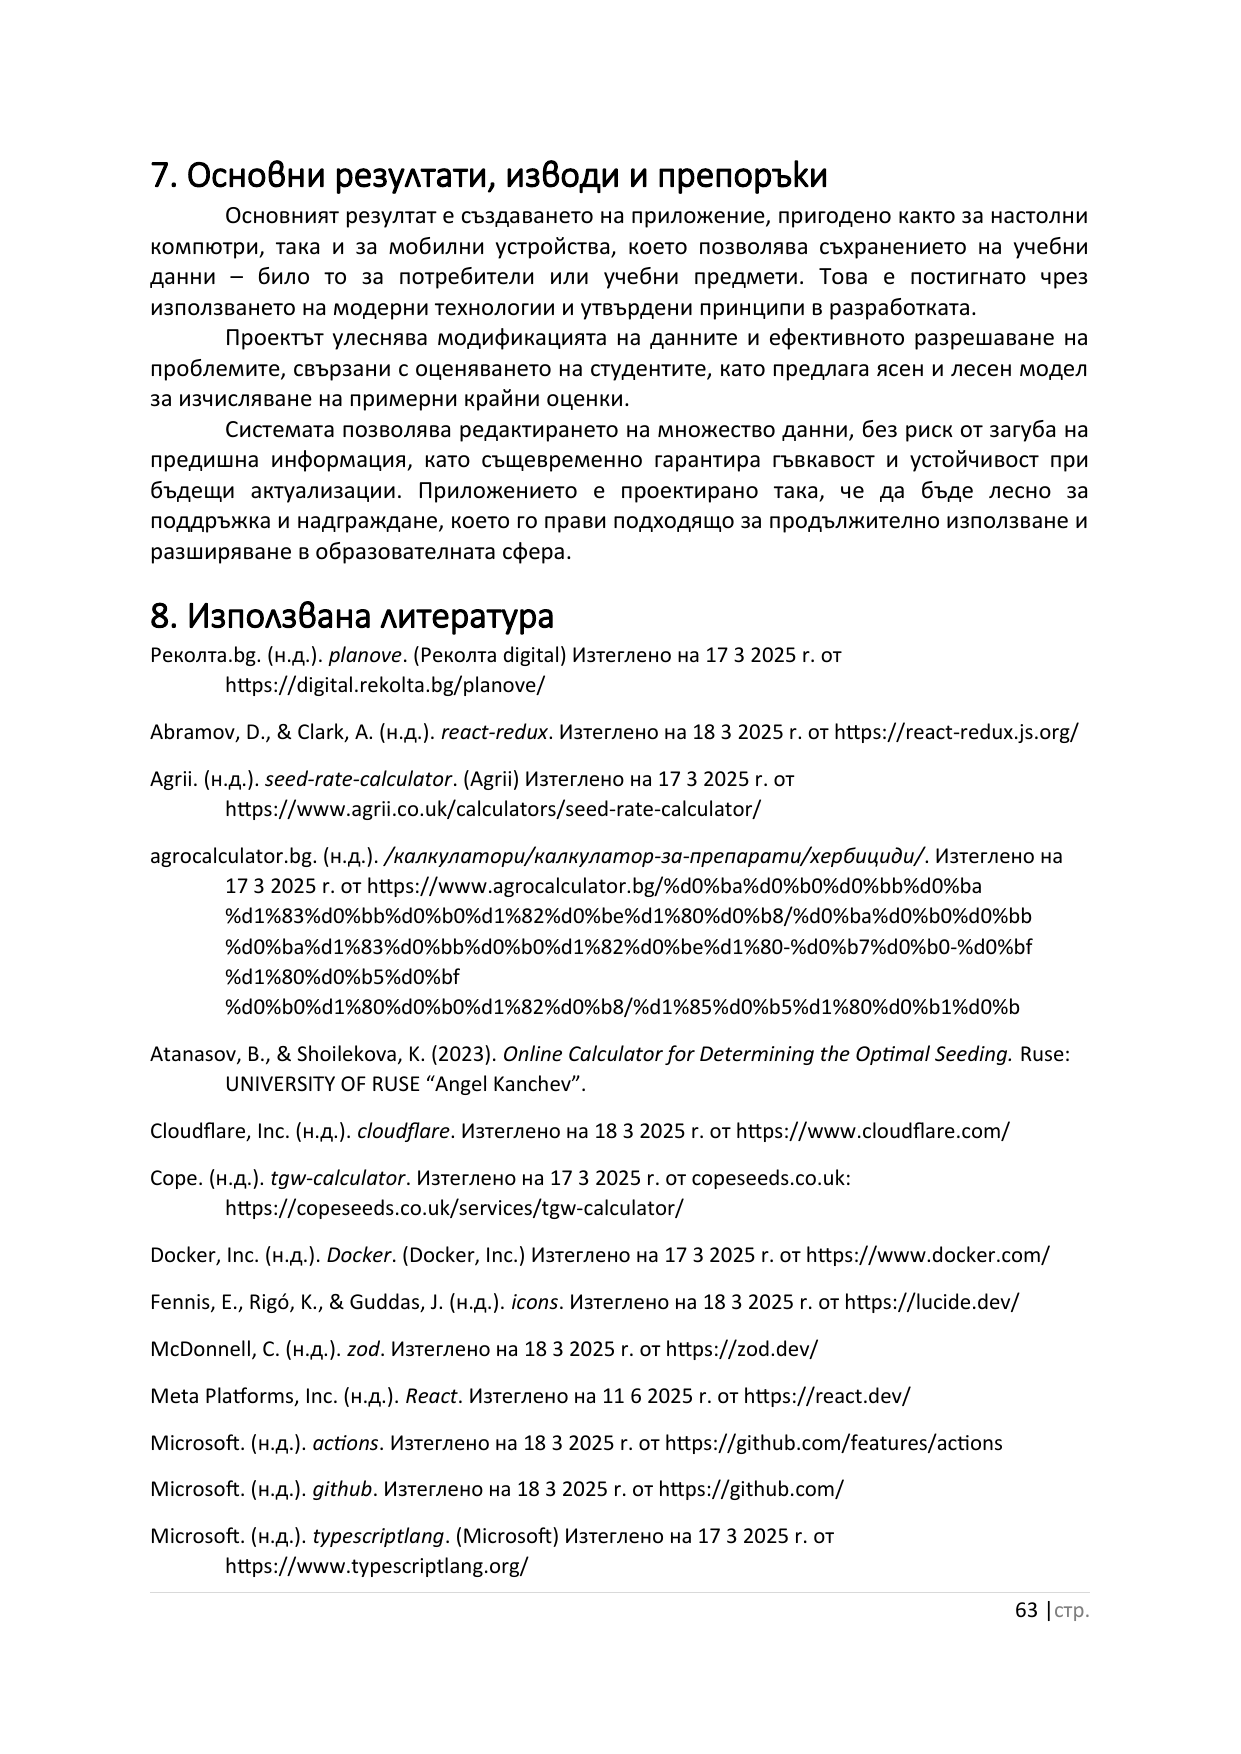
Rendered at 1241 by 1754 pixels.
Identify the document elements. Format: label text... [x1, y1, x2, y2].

text Основният резултат е създаването на приложение, пригодено както за настолни компютри, така и за мобилни устройства, което позволява съхранението на учебни данни – било то за потребители или учебни предмети. Това е постигнато чрез използването на модерни технологии и утвърдени принципи в разработката. [150, 199, 1090, 322]
subtitle 7. Основни резултати, изводи и препоръки [150, 150, 1090, 196]
text Проектът улеснява модификацията на данните и ефективното разрешаване на проблемите, свързани с оценяването на студентите, като предлага ясен и лесен модел за изчисляване на примерни крайни оценки. [150, 322, 1090, 413]
text Системата позволява редактирането на множество данни, без риск от загуба на предишна информация, като същевременно гарантира гъвкавост и устойчивост при бъдещи актуализации. Приложението е проектирано така, че да бъде лесно за поддръжка и надграждане, което го прави подходящо за продължително използване и разширяване в образователната сфера. [150, 413, 1090, 566]
subtitle 8. Използвана литература [150, 591, 1090, 637]
